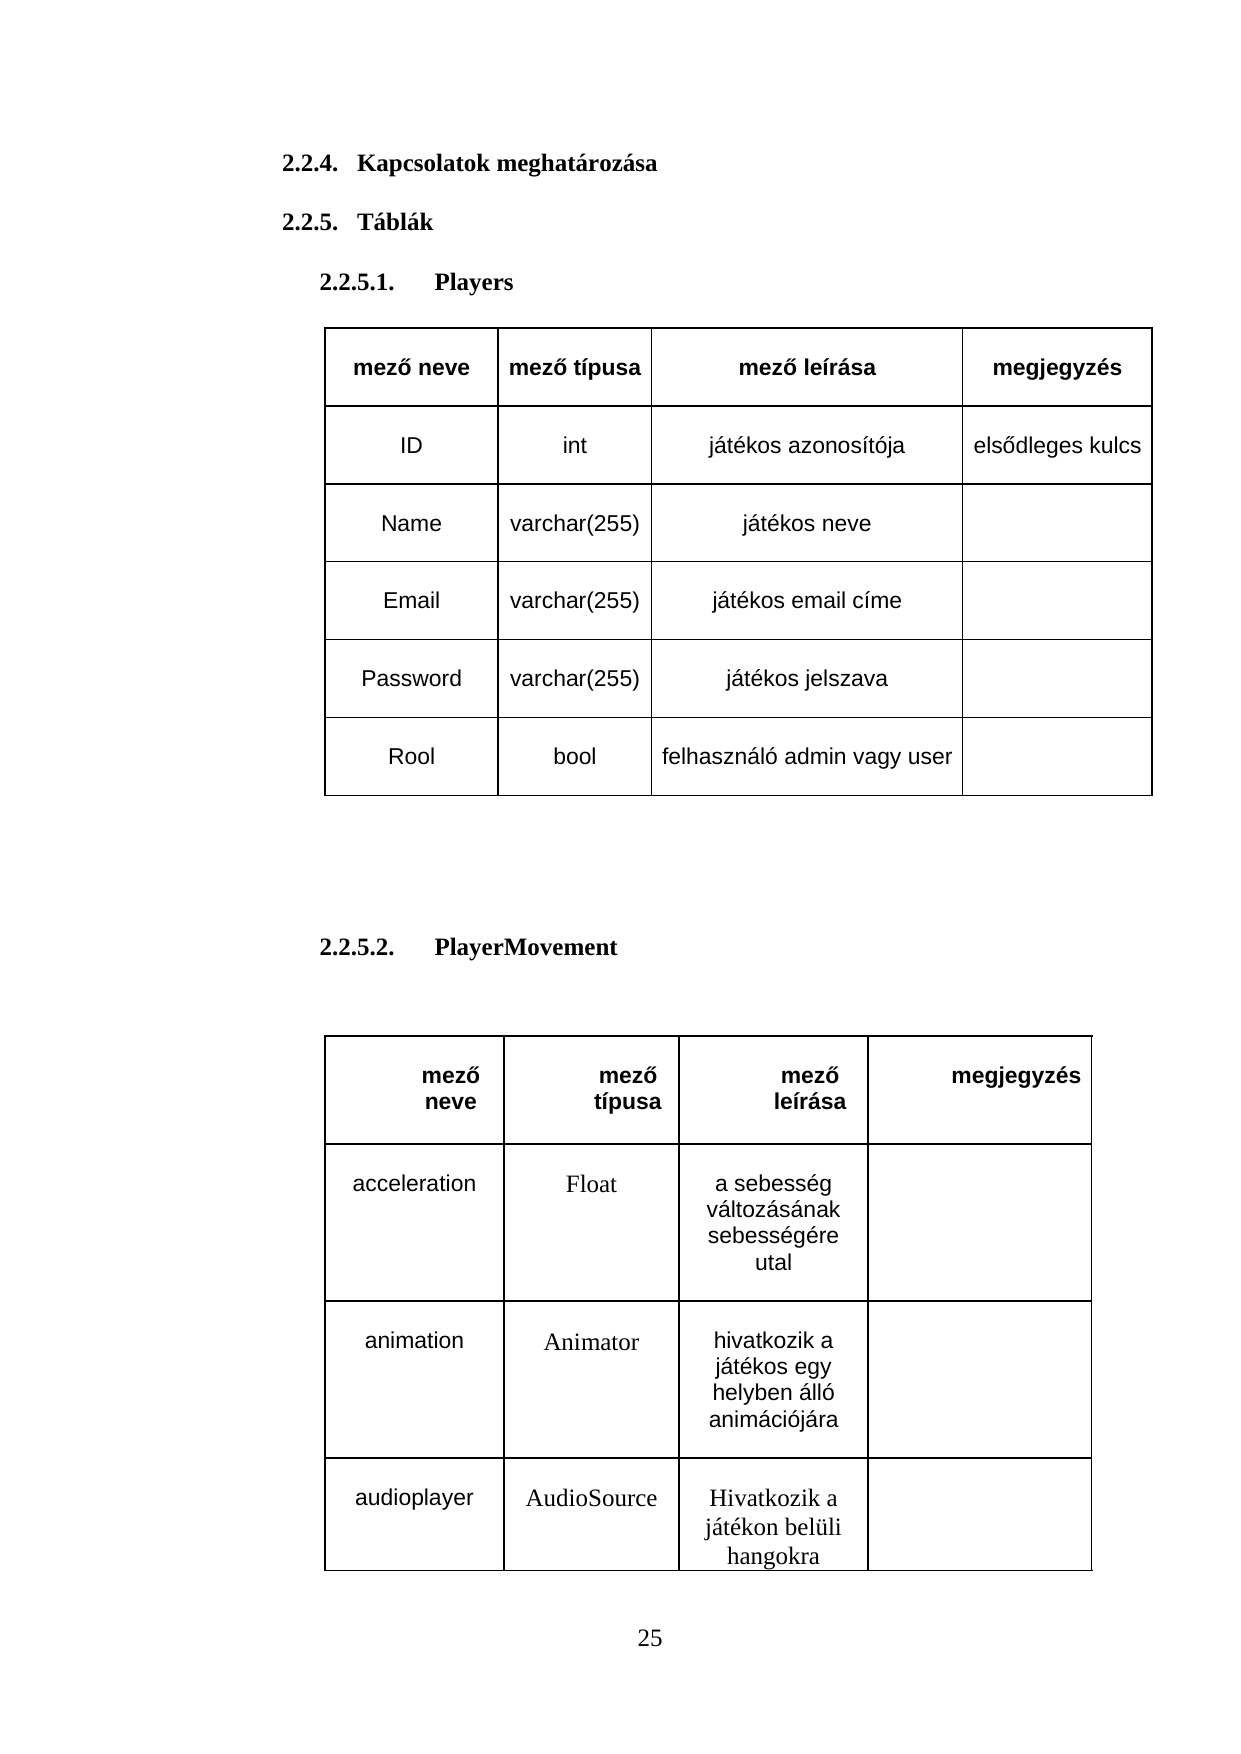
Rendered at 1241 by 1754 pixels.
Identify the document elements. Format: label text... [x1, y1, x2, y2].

table_cell elsődleges kulcs [963, 407, 1151, 483]
table_cell Rool [326, 718, 497, 794]
table_header mező leírása [680, 1037, 867, 1143]
table_cell [963, 718, 1151, 794]
subtitle Players [319, 267, 1092, 296]
table_cell játékos email címe [652, 562, 962, 639]
table_cell bool [499, 718, 651, 794]
table_cell [869, 1145, 1091, 1300]
table_cell [963, 640, 1151, 717]
table_cell [963, 562, 1151, 639]
table_cell Animator [505, 1302, 678, 1457]
table_cell Name [326, 485, 497, 561]
table_cell ID [326, 407, 497, 483]
table_header megjegyzés [869, 1037, 1091, 1143]
table_cell felhasználó admin vagy user [652, 718, 962, 794]
table_header megjegyzés [963, 329, 1151, 405]
table_cell audioplayer [326, 1459, 503, 1570]
table_cell [869, 1459, 1091, 1570]
table_cell int [499, 407, 651, 483]
table_cell Hivatkozik a játékon belüli hangokra [680, 1459, 867, 1570]
table_cell játékos neve [652, 485, 962, 561]
table_cell játékos jelszava [652, 640, 962, 717]
table_cell animation [326, 1302, 503, 1457]
table_cell [963, 485, 1151, 561]
table_cell Float [505, 1145, 678, 1300]
table_cell AudioSource [505, 1459, 678, 1570]
table_header mező neve [326, 329, 497, 405]
table_header mező neve [326, 1037, 503, 1143]
table_header mező leírása [652, 329, 962, 405]
table_cell acceleration [326, 1145, 503, 1300]
table_cell varchar(255) [499, 485, 651, 561]
table_cell [869, 1302, 1091, 1457]
subtitle Táblák [282, 207, 1092, 236]
subtitle PlayerMovement [319, 932, 1092, 961]
table_cell Email [326, 562, 497, 639]
table_header mező típusa [505, 1037, 678, 1143]
table_cell Password [326, 640, 497, 717]
table_cell játékos azonosítója [652, 407, 962, 483]
subtitle Kapcsolatok meghatározása [282, 148, 1092, 176]
table_cell hivatkozik a játékos egy helyben álló animációjára [680, 1302, 867, 1457]
table_header mező típusa [499, 329, 651, 405]
table_cell varchar(255) [499, 640, 651, 717]
table_cell varchar(255) [499, 562, 651, 639]
table_cell a sebesség változásának sebességére utal [680, 1145, 867, 1300]
